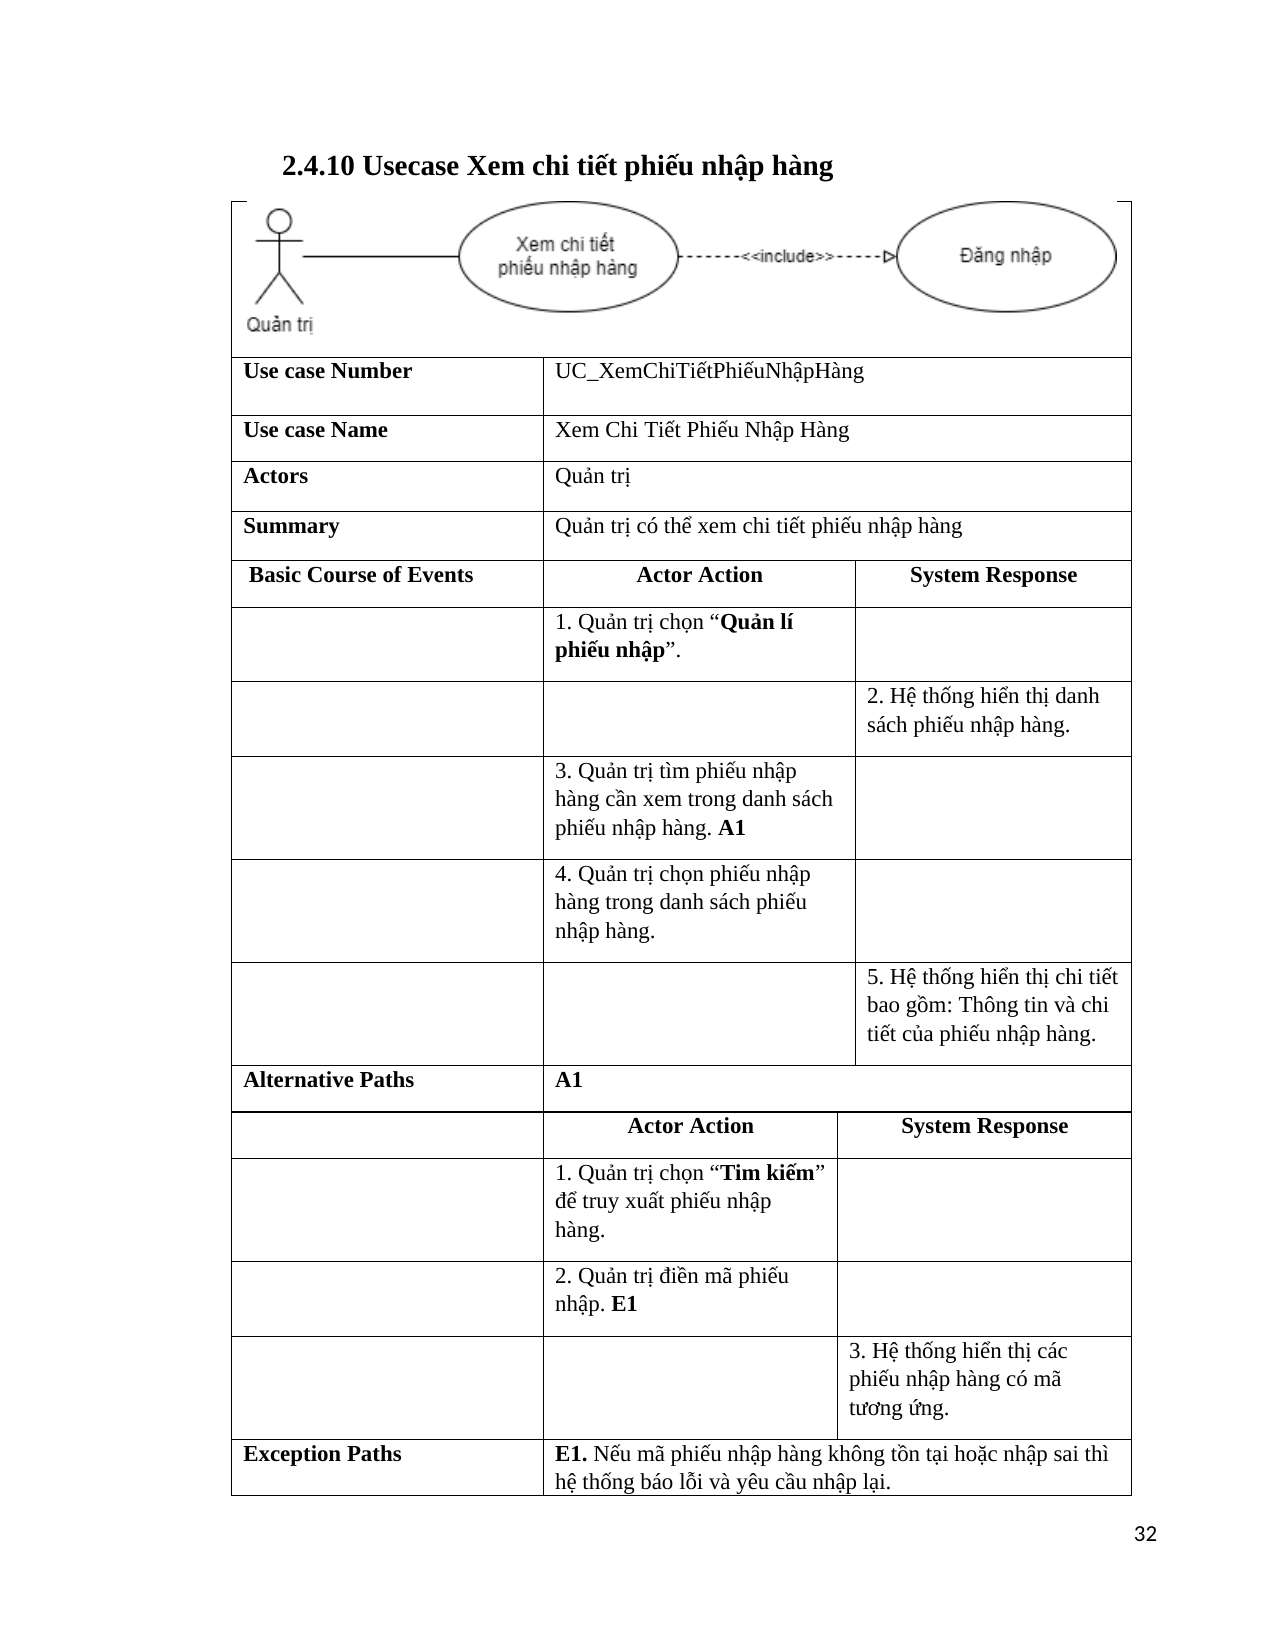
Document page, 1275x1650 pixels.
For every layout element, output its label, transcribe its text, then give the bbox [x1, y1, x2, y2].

table_cell Actors [232, 462, 543, 511]
table_cell 2. Hệ thống hiển thị danh sách phiếu nhập hàng. [856, 682, 1131, 756]
table_cell [856, 608, 1131, 681]
table_cell System Response [838, 1113, 1131, 1158]
table_cell System Response [856, 561, 1131, 607]
table_cell [232, 1337, 543, 1439]
subtitle 2.4.10 Usecase Xem chi tiết phiếu nhập hàng [207, 148, 1157, 181]
table_cell 1. Quản trị chọn “Tim kiếm” để truy xuất phiếu nhập hàng. [544, 1159, 837, 1261]
table_cell Alternative Paths [232, 1066, 543, 1111]
table_cell Basic Course of Events [232, 561, 543, 607]
table_cell [232, 682, 543, 756]
table_cell [856, 860, 1131, 962]
table_cell E1. Nếu mã phiếu nhập hàng không tồn tại hoặc nhập sai thì hệ thống báo lỗi và yêu cầu nhập lại. [544, 1440, 1131, 1494]
table_cell 4. Quản trị chọn phiếu nhập hàng trong danh sách phiếu nhập hàng. [544, 860, 855, 962]
table_cell 3. Hệ thống hiển thị các phiếu nhập hàng có mã tương ứng. [838, 1337, 1131, 1439]
table_cell Summary [232, 512, 543, 560]
table_cell A1 [544, 1066, 1131, 1111]
table_cell Xem Chi Tiết Phiếu Nhập Hàng [544, 416, 1131, 461]
table_cell [232, 757, 543, 859]
table_cell UC_XemChiTiếtPhiếuNhậpHàng [544, 358, 1131, 414]
table_cell [232, 608, 543, 681]
table_cell [856, 757, 1131, 859]
table_cell Actor Action [544, 1113, 837, 1158]
table_cell [544, 963, 855, 1065]
table_cell [838, 1262, 1131, 1336]
table_cell [232, 963, 543, 1065]
table_cell 1. Quản trị chọn “Quản lí phiếu nhập”. [544, 608, 855, 681]
table_header [232, 202, 1131, 357]
table_cell 2. Quản trị điền mã phiếu nhập. E1 [544, 1262, 837, 1336]
table_cell [838, 1159, 1131, 1261]
table_cell Actor Action [544, 561, 855, 607]
table_cell 5. Hệ thống hiển thị chi tiết bao gồm: Thông tin và chi tiết của phiếu nhập hàng. [856, 963, 1131, 1065]
picture [246, 201, 1117, 338]
table_cell Quản trị có thể xem chi tiết phiếu nhập hàng [544, 512, 1131, 560]
table_cell Use case Name [232, 416, 543, 461]
table_cell Exception Paths [232, 1440, 543, 1494]
table_cell [232, 860, 543, 962]
table_cell Use case Number [232, 358, 543, 414]
table_cell [232, 1159, 543, 1261]
table_cell Quản trị [544, 462, 1131, 511]
table_cell [232, 1262, 543, 1336]
table_cell [232, 1113, 543, 1158]
table_cell [544, 682, 855, 756]
table_cell 3. Quản trị tìm phiếu nhập hàng cần xem trong danh sách phiếu nhập hàng. A1 [544, 757, 855, 859]
table_cell [544, 1337, 837, 1439]
